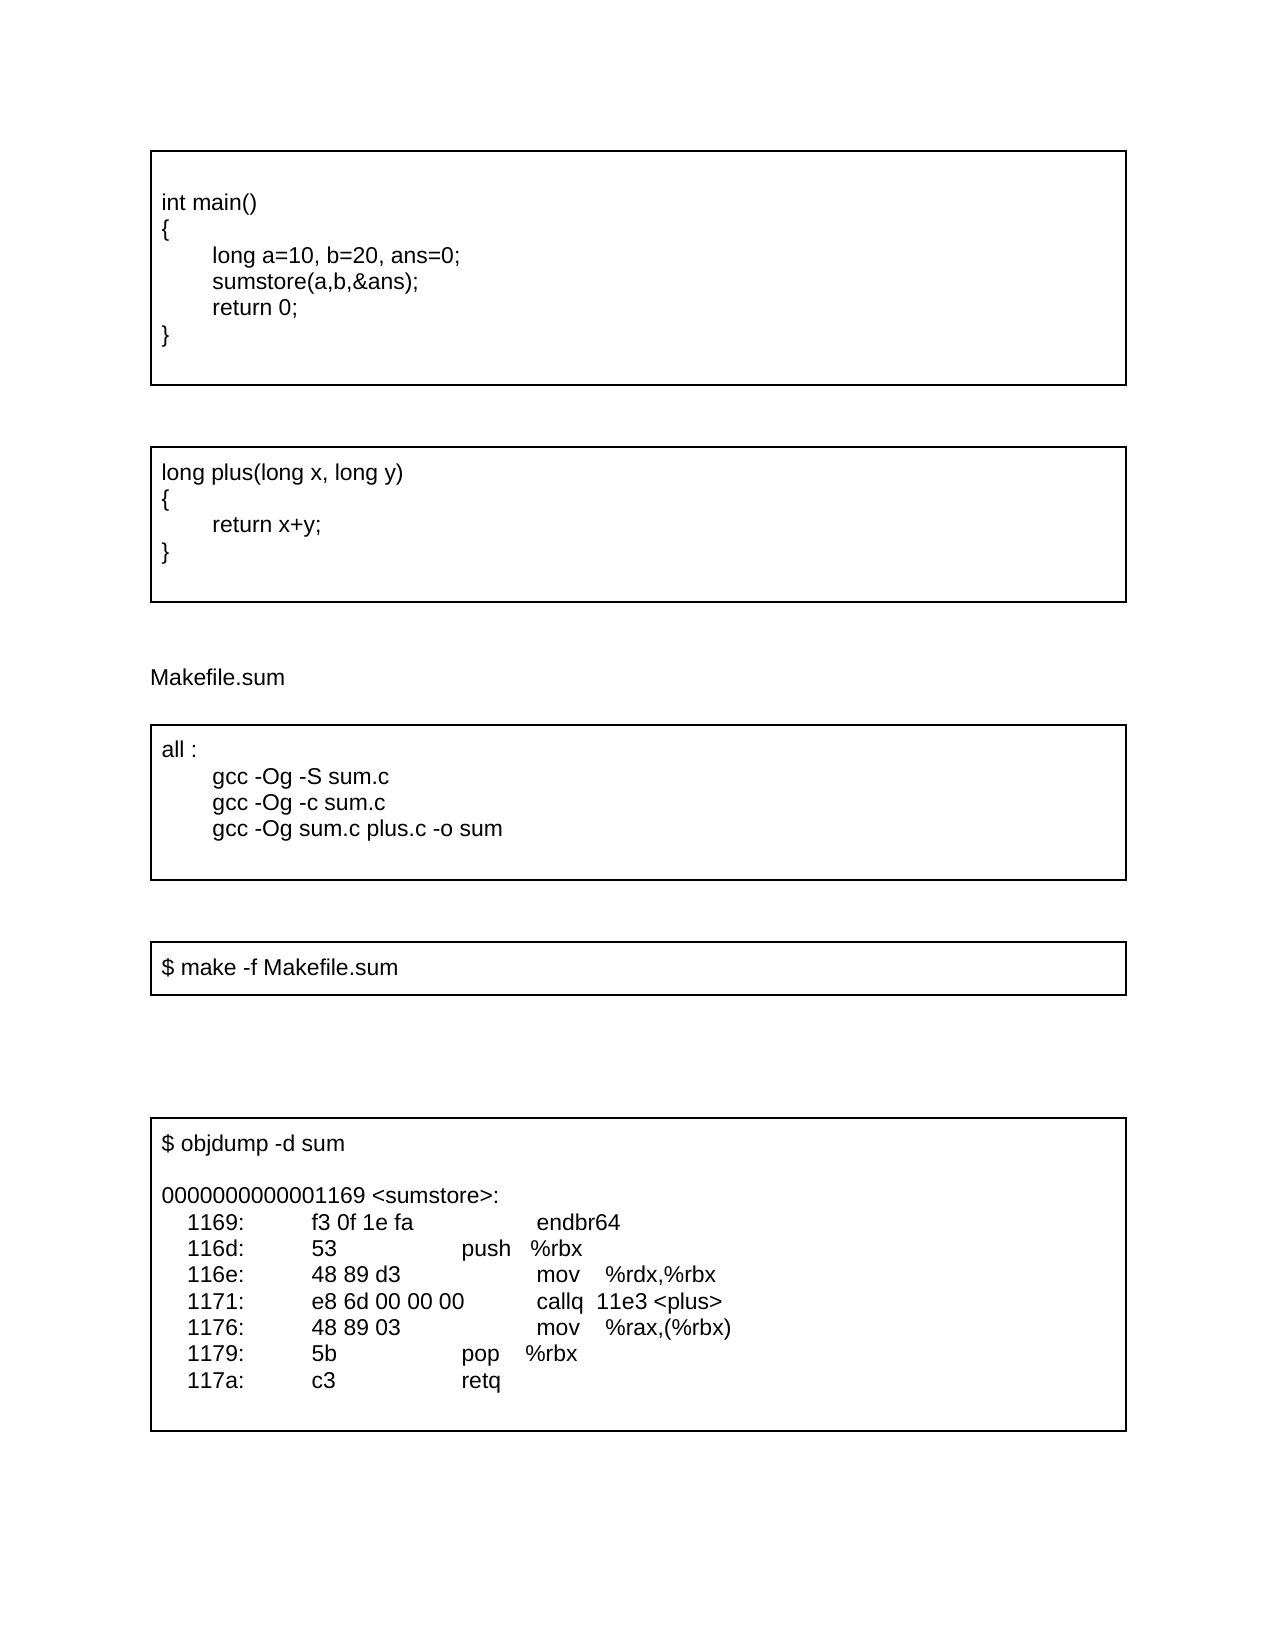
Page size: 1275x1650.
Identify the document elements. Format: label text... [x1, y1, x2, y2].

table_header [152, 152, 1125, 384]
table_header long plus(long x, long y) { return x+y; } [152, 448, 1125, 601]
text Makefile.sum [150, 663, 1125, 690]
table_header $ objdump -d sum 0000000000001169 <sumstore>: 1169: f3 0f 1e fa endbr64 116d: 53 push %rbx 116e: 48 89 d3 mov %rdx,%rbx 1171: e8 6d 00 00 00 callq 11e3 <plus> 1176: 48 89 03 mov %rax,(%rbx) 1179: 5b pop %rbx 117a: c3 retq [152, 1119, 1125, 1430]
table_header all : gcc -Og -S sum.c gcc -Og -c sum.c gcc -Og sum.c plus.c -o sum [152, 726, 1125, 878]
table_header $ make -f Makefile.sum [152, 943, 1125, 994]
